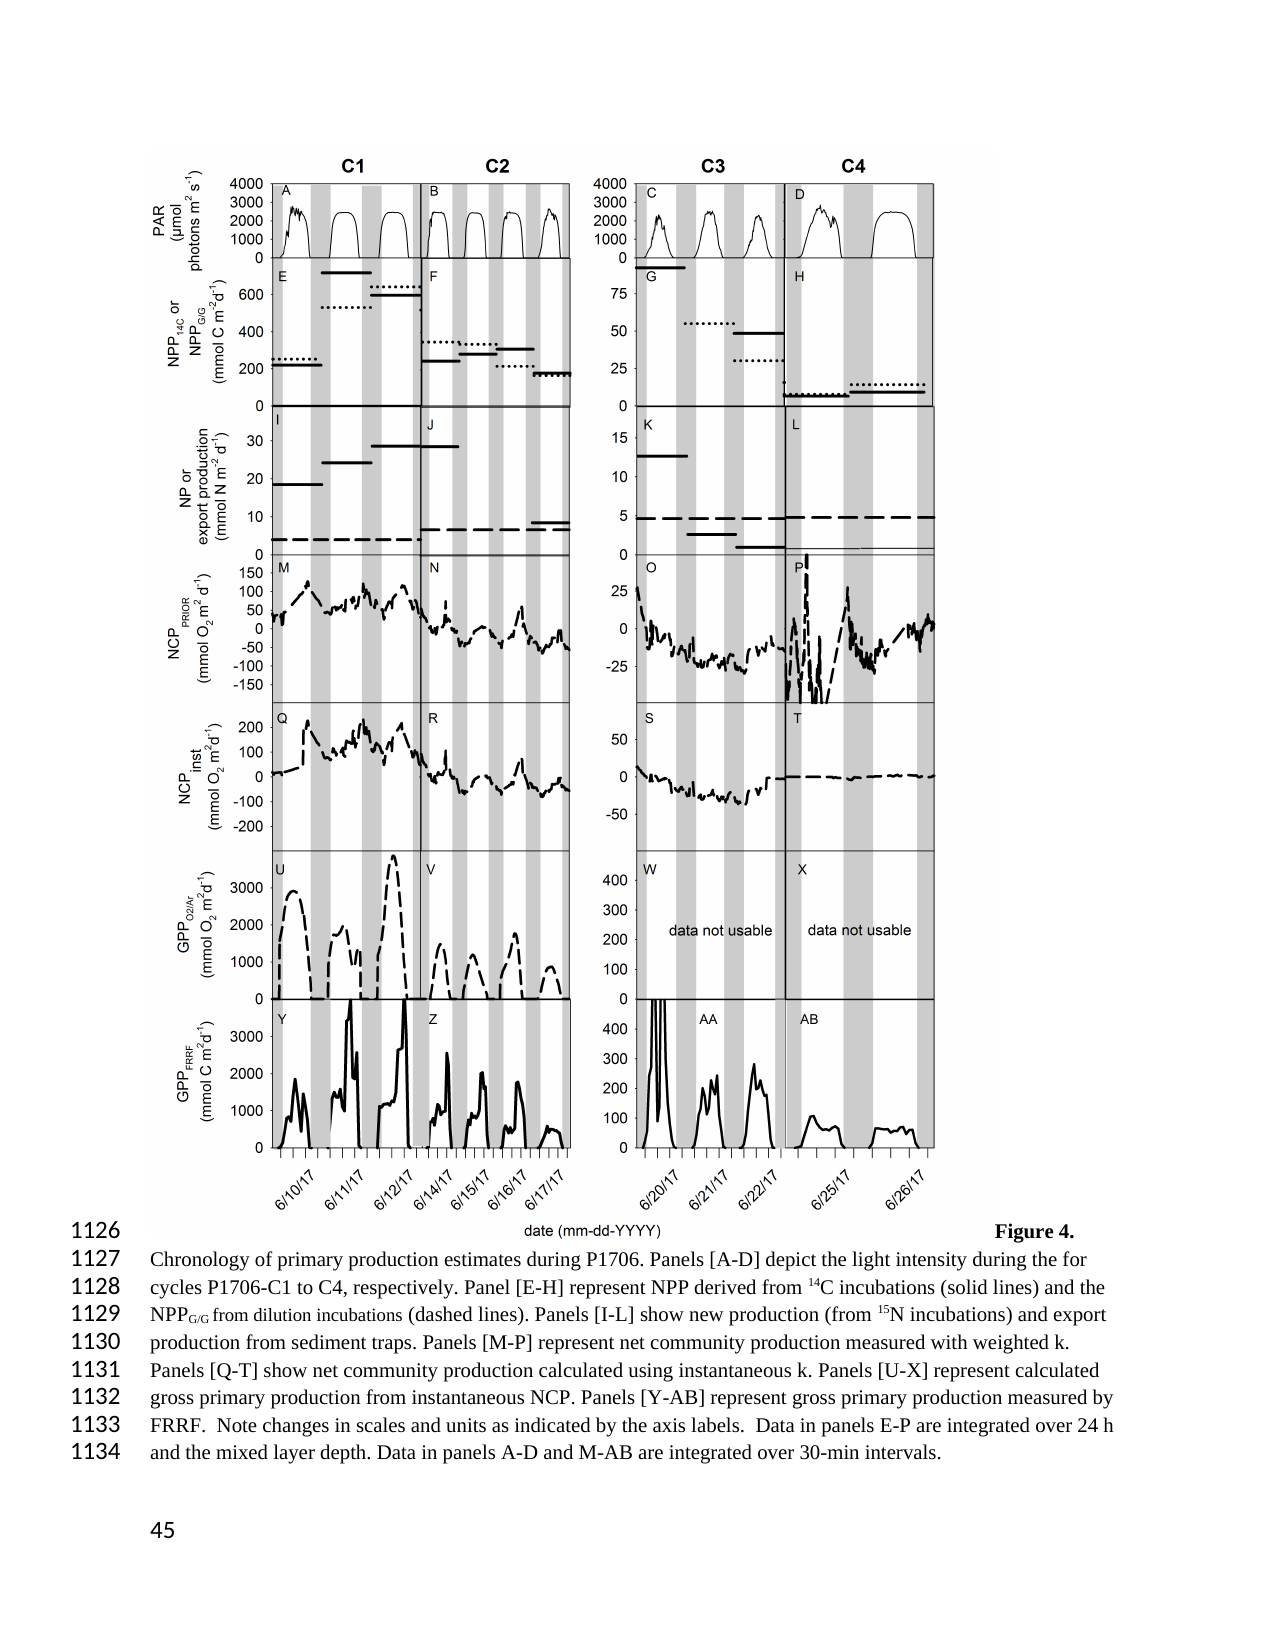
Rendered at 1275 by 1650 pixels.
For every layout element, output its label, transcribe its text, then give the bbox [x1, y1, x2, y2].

picture [150, 150, 995, 1239]
